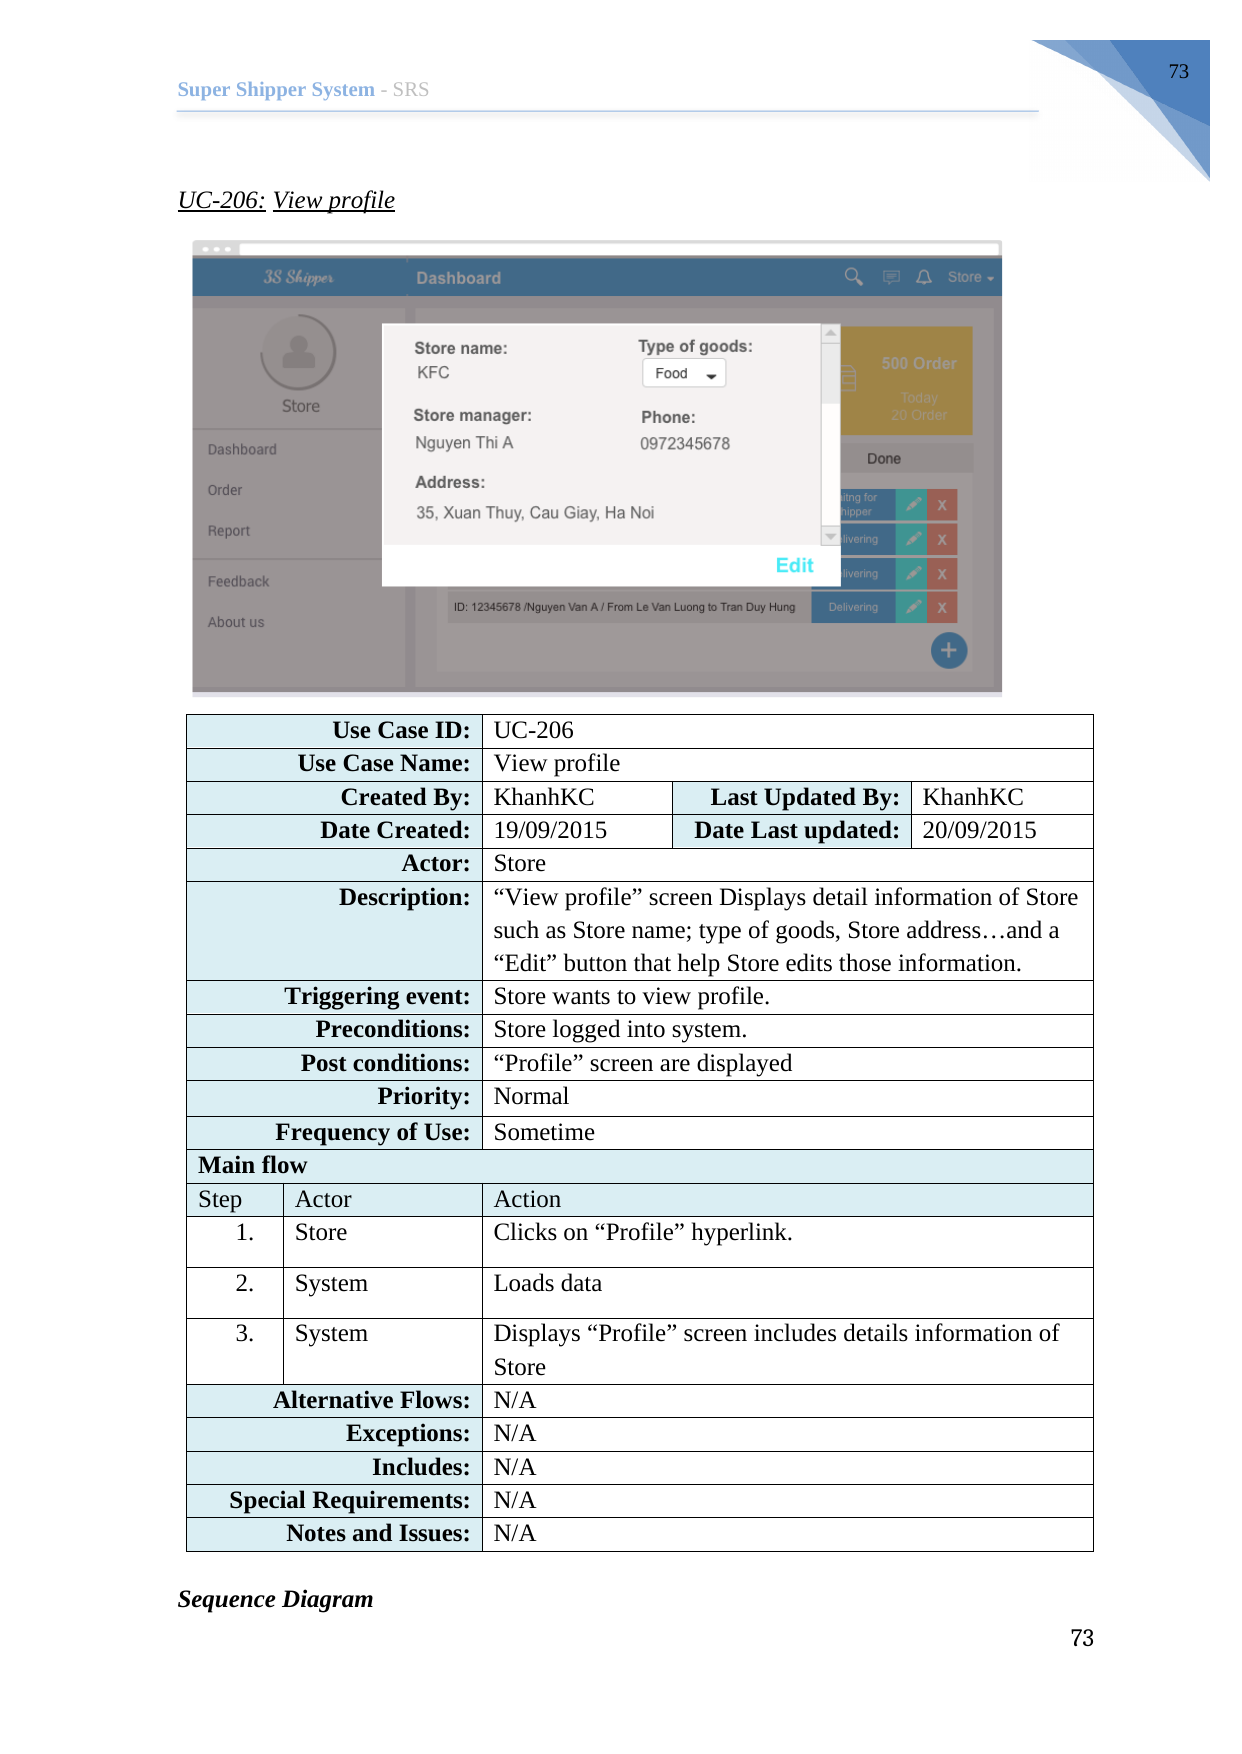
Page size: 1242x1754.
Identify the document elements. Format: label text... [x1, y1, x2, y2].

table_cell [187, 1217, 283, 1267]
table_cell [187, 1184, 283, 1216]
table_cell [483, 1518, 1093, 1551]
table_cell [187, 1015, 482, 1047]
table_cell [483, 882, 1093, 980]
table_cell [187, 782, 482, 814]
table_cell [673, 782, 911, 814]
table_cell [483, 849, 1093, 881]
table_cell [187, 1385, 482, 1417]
subtitle UC-206: View profile [177, 185, 1094, 214]
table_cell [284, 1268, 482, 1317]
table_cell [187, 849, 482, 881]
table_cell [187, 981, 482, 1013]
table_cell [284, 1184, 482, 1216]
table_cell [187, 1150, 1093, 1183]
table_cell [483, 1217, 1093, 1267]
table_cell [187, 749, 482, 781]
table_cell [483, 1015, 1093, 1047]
picture [177, 230, 1003, 711]
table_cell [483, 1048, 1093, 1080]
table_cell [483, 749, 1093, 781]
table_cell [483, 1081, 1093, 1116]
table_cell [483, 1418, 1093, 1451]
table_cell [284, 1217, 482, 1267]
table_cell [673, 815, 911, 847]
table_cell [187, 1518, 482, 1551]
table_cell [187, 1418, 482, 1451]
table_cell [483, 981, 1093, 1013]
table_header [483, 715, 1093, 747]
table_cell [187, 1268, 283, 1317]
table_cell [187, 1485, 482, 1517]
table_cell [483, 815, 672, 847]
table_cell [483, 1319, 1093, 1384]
text Sequence Diagram [177, 1584, 1094, 1613]
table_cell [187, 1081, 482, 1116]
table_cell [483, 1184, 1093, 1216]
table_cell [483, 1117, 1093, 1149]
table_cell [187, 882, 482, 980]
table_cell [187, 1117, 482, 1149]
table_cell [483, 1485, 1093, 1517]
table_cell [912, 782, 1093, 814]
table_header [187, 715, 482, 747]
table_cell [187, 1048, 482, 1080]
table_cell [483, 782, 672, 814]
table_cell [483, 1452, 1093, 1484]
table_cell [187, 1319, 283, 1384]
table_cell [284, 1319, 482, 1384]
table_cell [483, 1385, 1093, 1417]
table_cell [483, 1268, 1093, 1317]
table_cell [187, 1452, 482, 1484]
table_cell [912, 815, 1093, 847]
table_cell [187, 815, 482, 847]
picture [1029, 40, 1210, 182]
